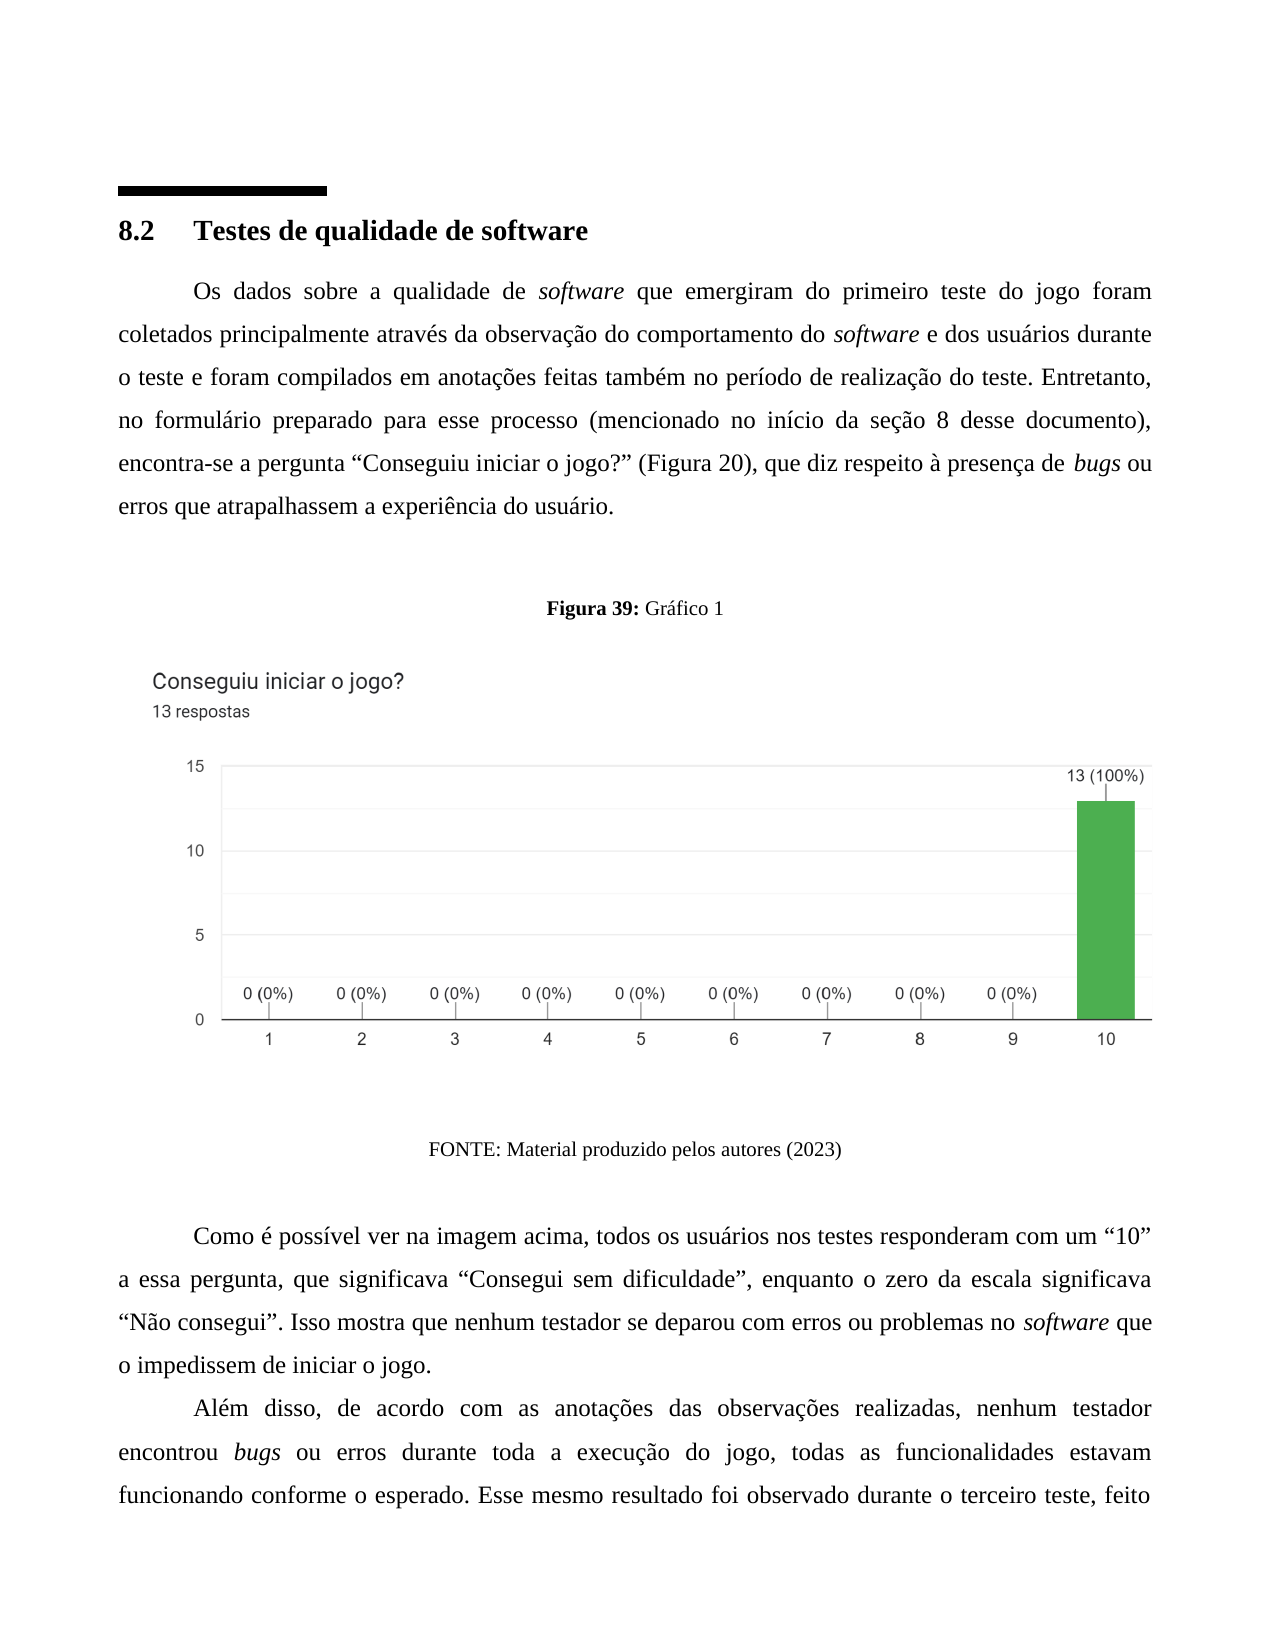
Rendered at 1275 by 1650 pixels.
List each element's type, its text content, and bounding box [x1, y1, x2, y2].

text Figura 39: Gráfico 1FONTE: Material produzido pelos autores (2023) [118, 596, 1152, 632]
text Os dados sobre a qualidade de software que emergiram do primeiro teste do jogo foram coletados principalmente através da observação do comportamento do software e dos usuários durante o teste e foram compilados em anotações feitas também no período de realização do teste. Entretanto, no formulário preparado para esse processo (mencionado no início da seção 8 desse documento), encontra-se a pergunta “Conseguiu iniciar o jogo?” (Figura 20), que diz respeito à presença de bugs ou erros que atrapalhassem a experiência do usuário. [118, 276, 1152, 520]
text Figura 39: Gráfico 1FONTE: Material produzido pelos autores (2023) [118, 1125, 1152, 1161]
picture [118, 632, 1153, 1125]
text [118, 1393, 1152, 1508]
text Como é possível ver na imagem acima, todos os usuários nos testes responderam com um “10” a essa pergunta, que significava “Consegui sem dificuldade”, enquanto o zero da escala significava “Não consegui”. Isso mostra que nenhum testador se deparou com erros ou problemas no software que o impedissem de iniciar o jogo. [118, 1221, 1152, 1379]
list Testes de qualidade de software [118, 213, 1152, 247]
